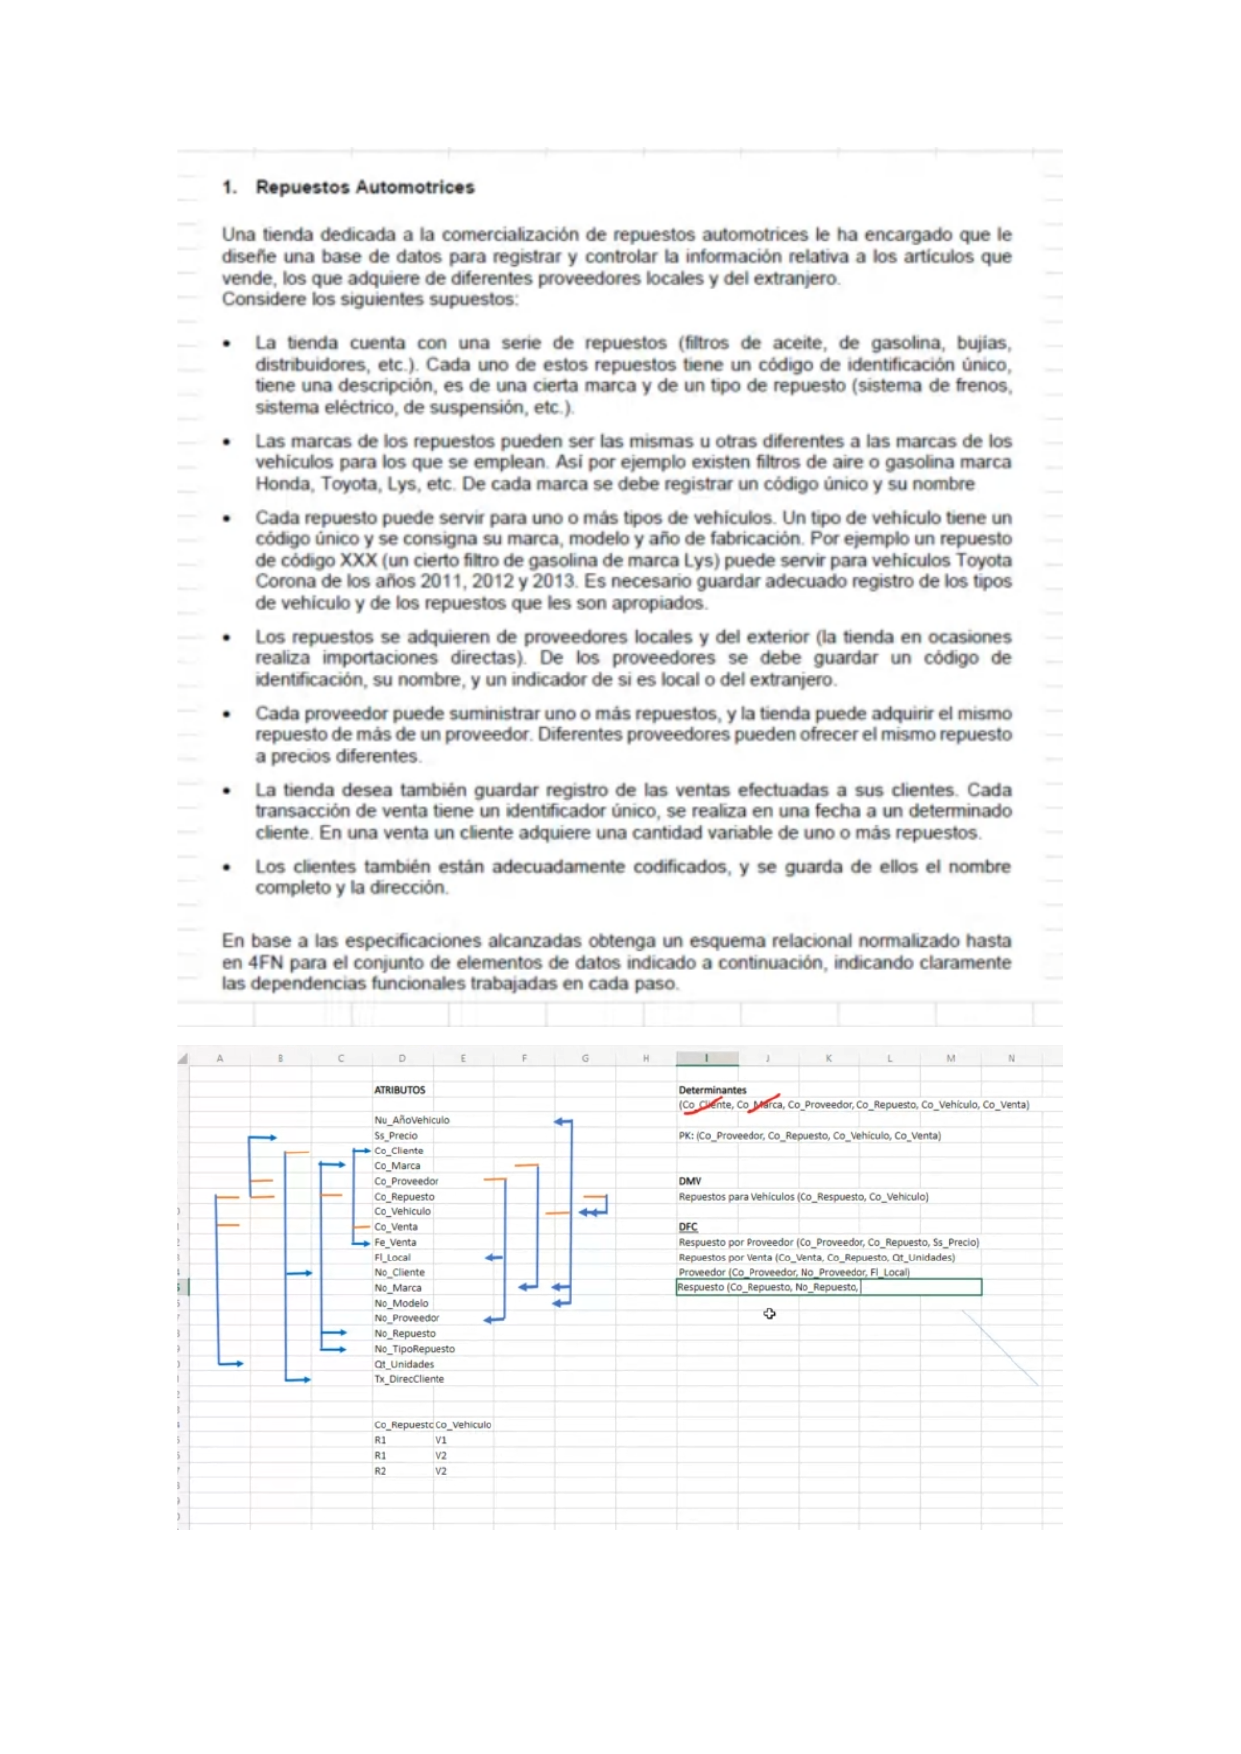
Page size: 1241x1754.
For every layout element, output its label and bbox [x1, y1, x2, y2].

picture [177, 147, 1063, 1027]
picture [177, 1045, 1063, 1530]
